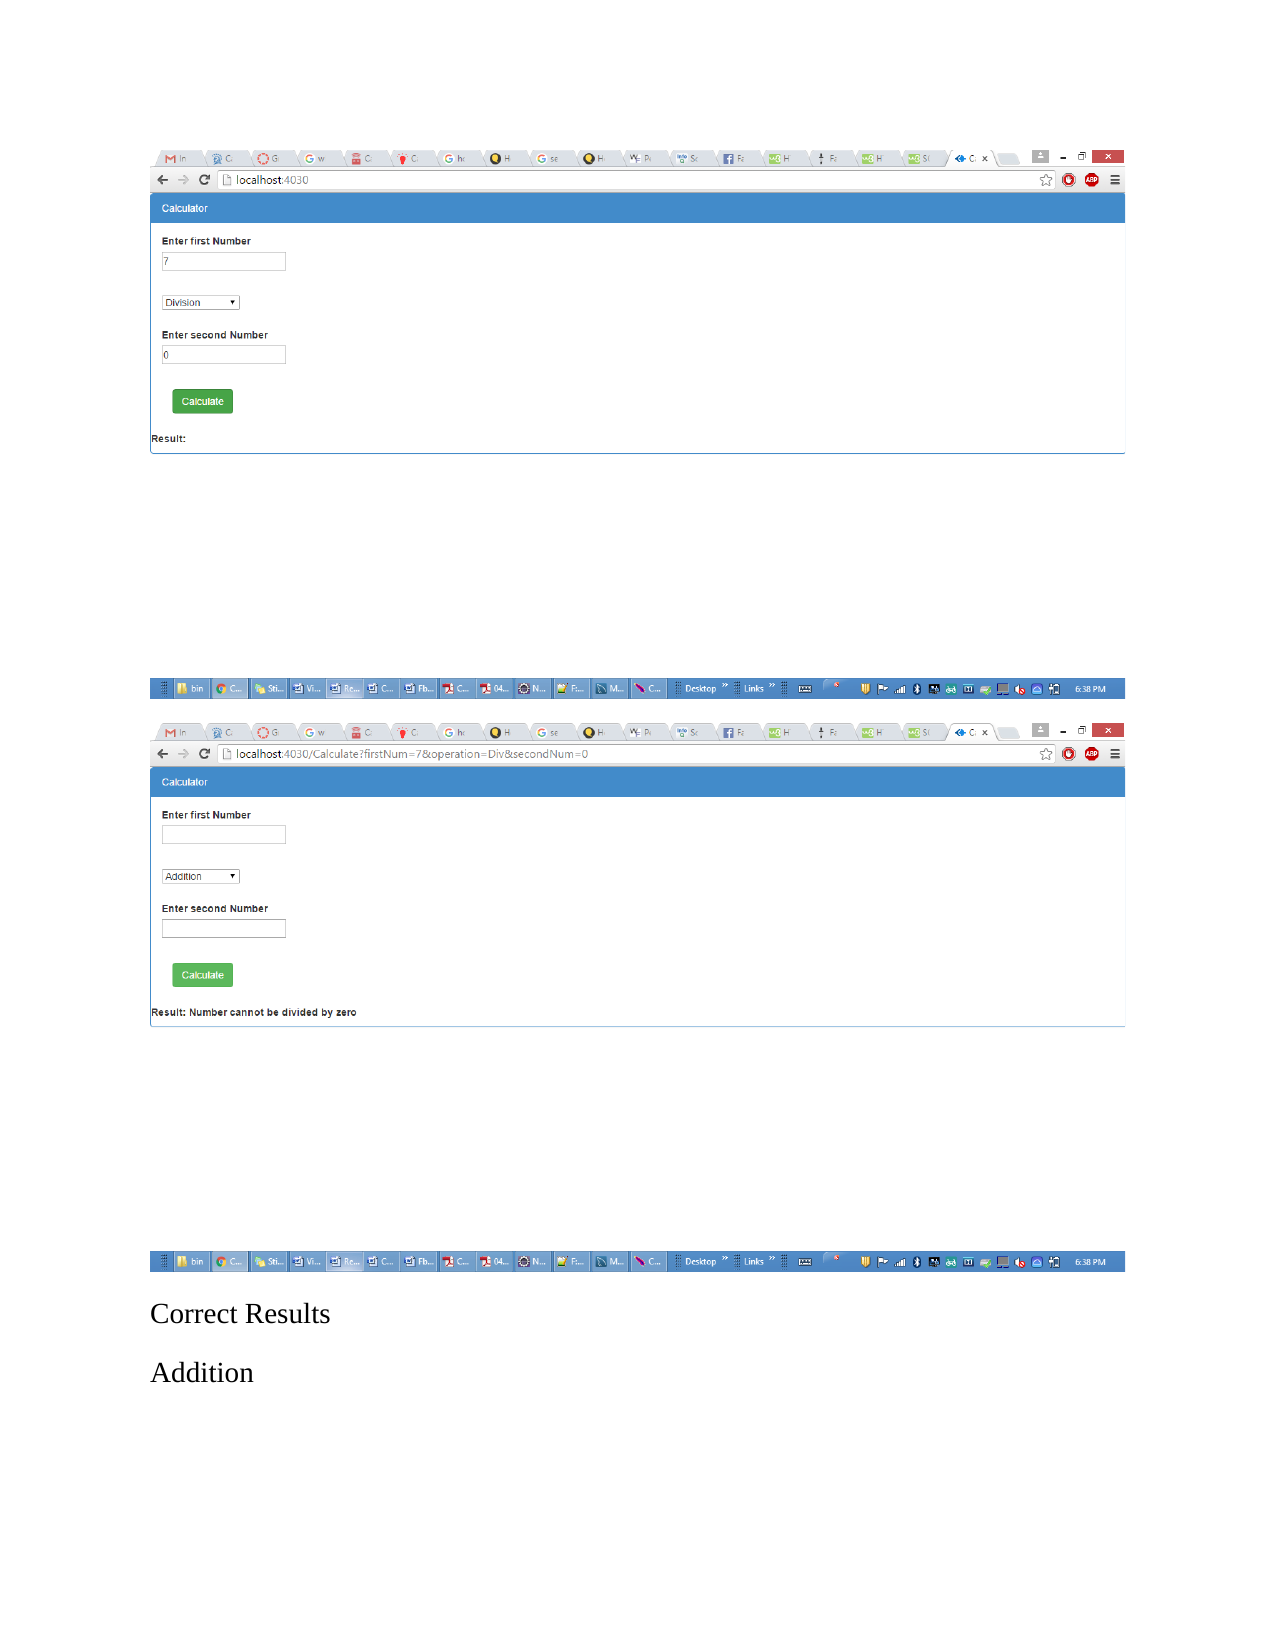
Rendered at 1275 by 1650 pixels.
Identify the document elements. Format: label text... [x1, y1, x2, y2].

text Correct Results [150, 1296, 1125, 1330]
picture [150, 723, 1125, 1272]
picture [150, 150, 1125, 699]
text Addition [150, 1356, 1125, 1389]
